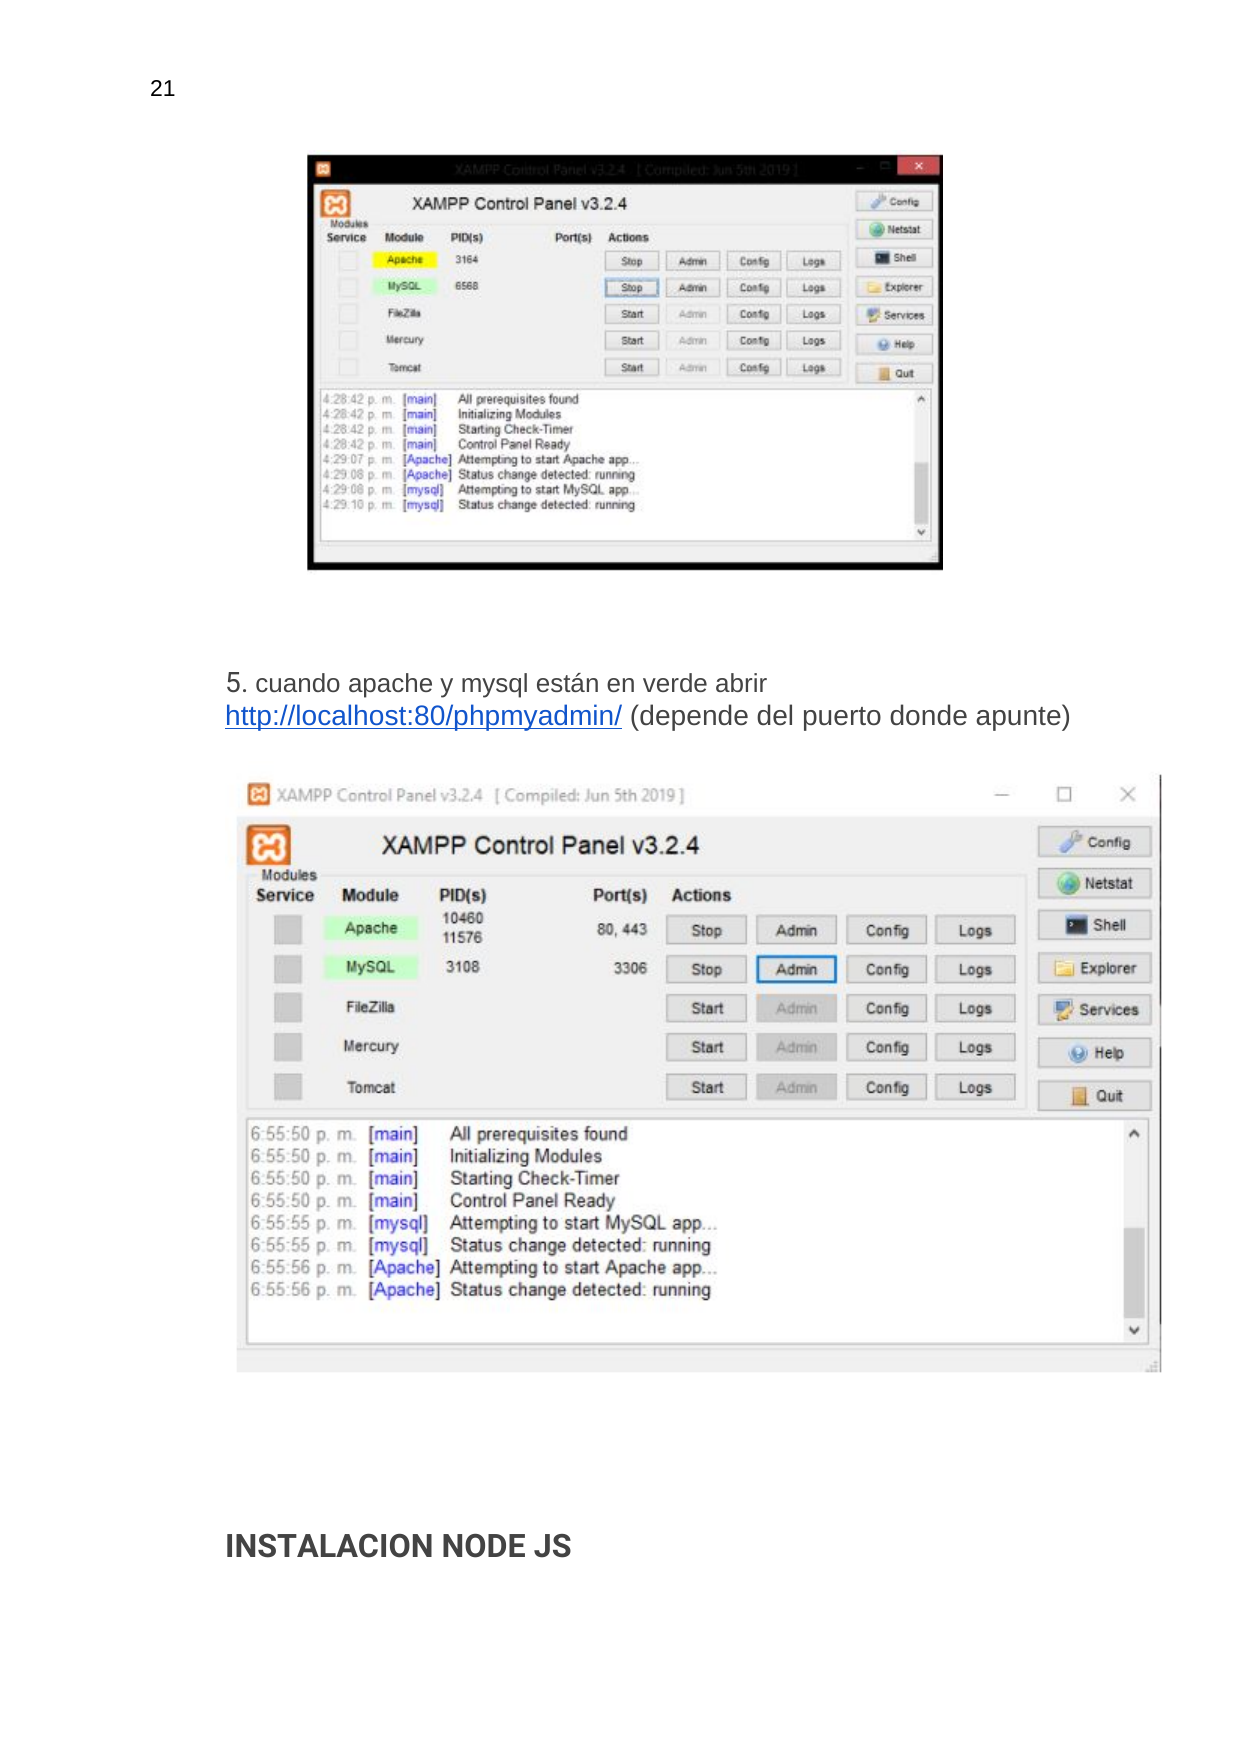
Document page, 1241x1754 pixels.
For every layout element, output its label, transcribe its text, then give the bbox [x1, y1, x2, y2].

picture [307, 150, 943, 575]
text INSTALACION NODE JS [225, 1527, 1090, 1565]
picture [225, 761, 1166, 1374]
text 5. cuando apache y mysql están en verde abrir http://localhost:80/phpmyadmin/ (depende del puerto donde apunte) [225, 666, 1090, 732]
